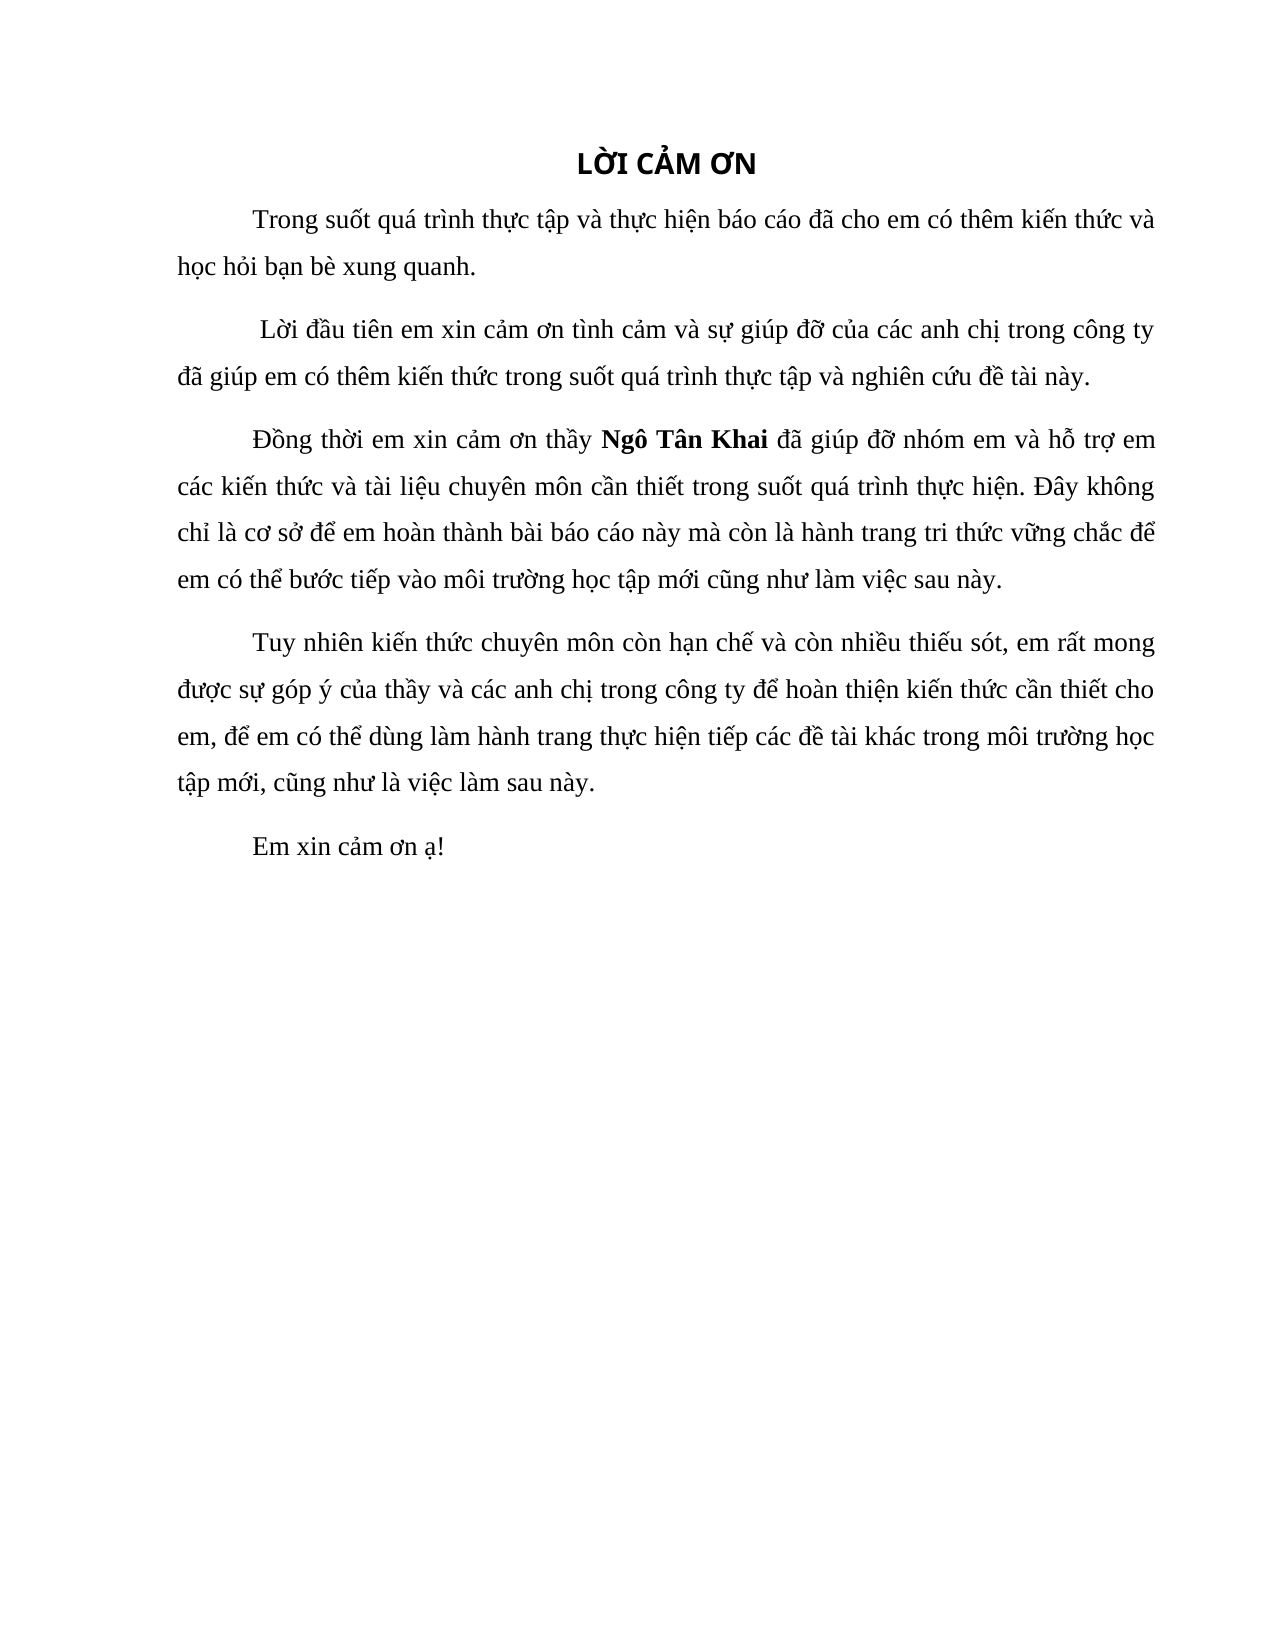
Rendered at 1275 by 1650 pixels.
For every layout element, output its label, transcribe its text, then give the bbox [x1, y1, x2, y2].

text Tuy nhiên kiến thức chuyên môn còn hạn chế và còn nhiều thiếu sót, em rất mong được sự góp ý của thầy và các anh chị trong công ty để hoàn thiện kiến thức cần thiết cho em, để em có thể dùng làm hành trang thực hiện tiếp các đề tài khác trong môi trường học tập mới, cũng như là việc làm sau này. [177, 626, 1156, 797]
text Trong suốt quá trình thực tập và thực hiện báo cáo đã cho em có thêm kiến thức và học hỏi bạn bè xung quanh. [177, 203, 1156, 281]
text Em xin cảm ơn ạ! [177, 830, 1156, 861]
subtitle LỜI CẢM ƠN [177, 143, 1156, 183]
text Lời đầu tiên em xin cảm ơn tình cảm và sự giúp đỡ của các anh chị trong công ty đã giúp em có thêm kiến thức trong suốt quá trình thực tập và nghiên cứu đề tài này. [177, 313, 1156, 391]
text Đồng thời em xin cảm ơn thầy Ngô Tân Khai đã giúp đỡ nhóm em và hỗ trợ em các kiến thức và tài liệu chuyên môn cần thiết trong suốt quá trình thực hiện. Đây không chỉ là cơ sở để em hoàn thành bài báo cáo này mà còn là hành trang tri thức vững chắc để em có thể bước tiếp vào môi trường học tập mới cũng như làm việc sau này. [177, 423, 1156, 594]
